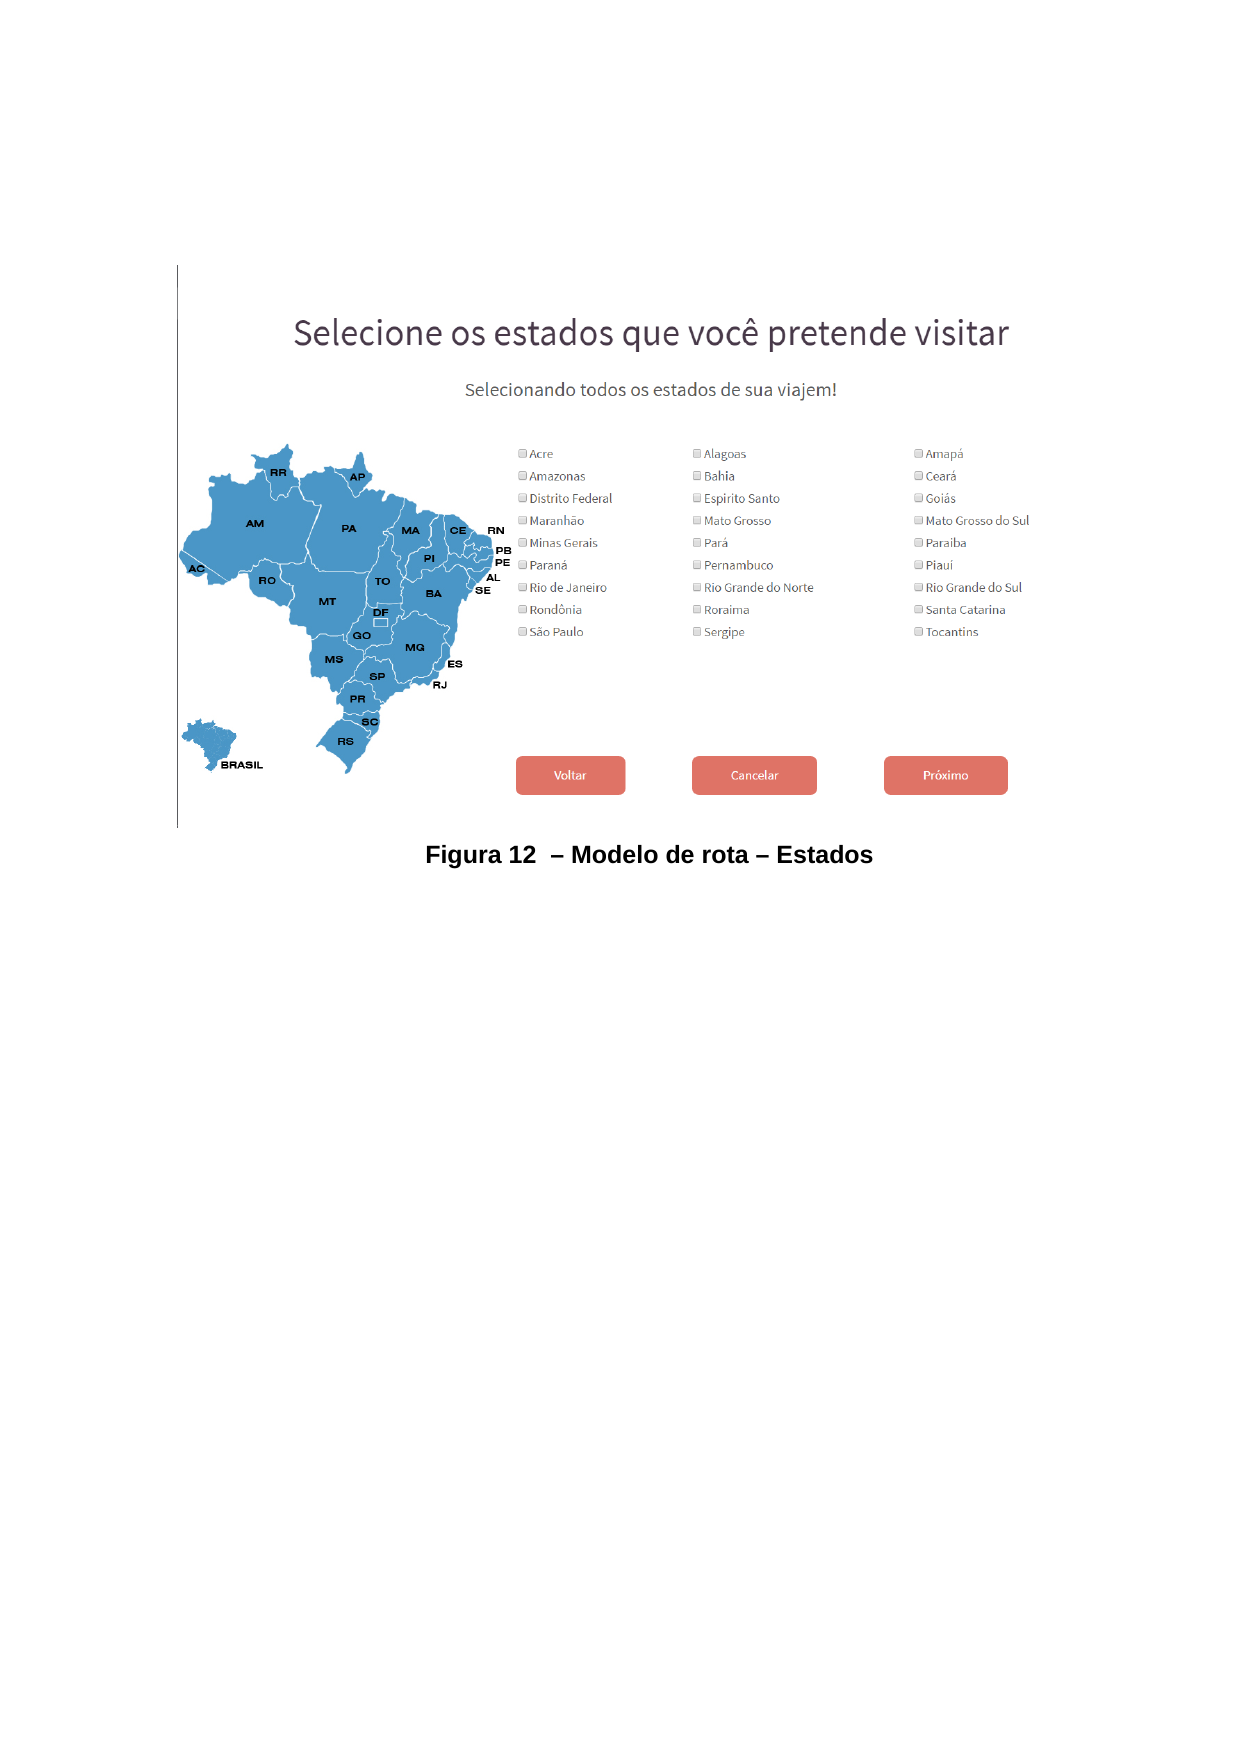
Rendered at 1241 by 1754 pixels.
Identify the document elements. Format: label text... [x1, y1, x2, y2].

picture [177, 265, 1122, 828]
text Figura 12 – Modelo de rota – Estados [177, 840, 1122, 869]
